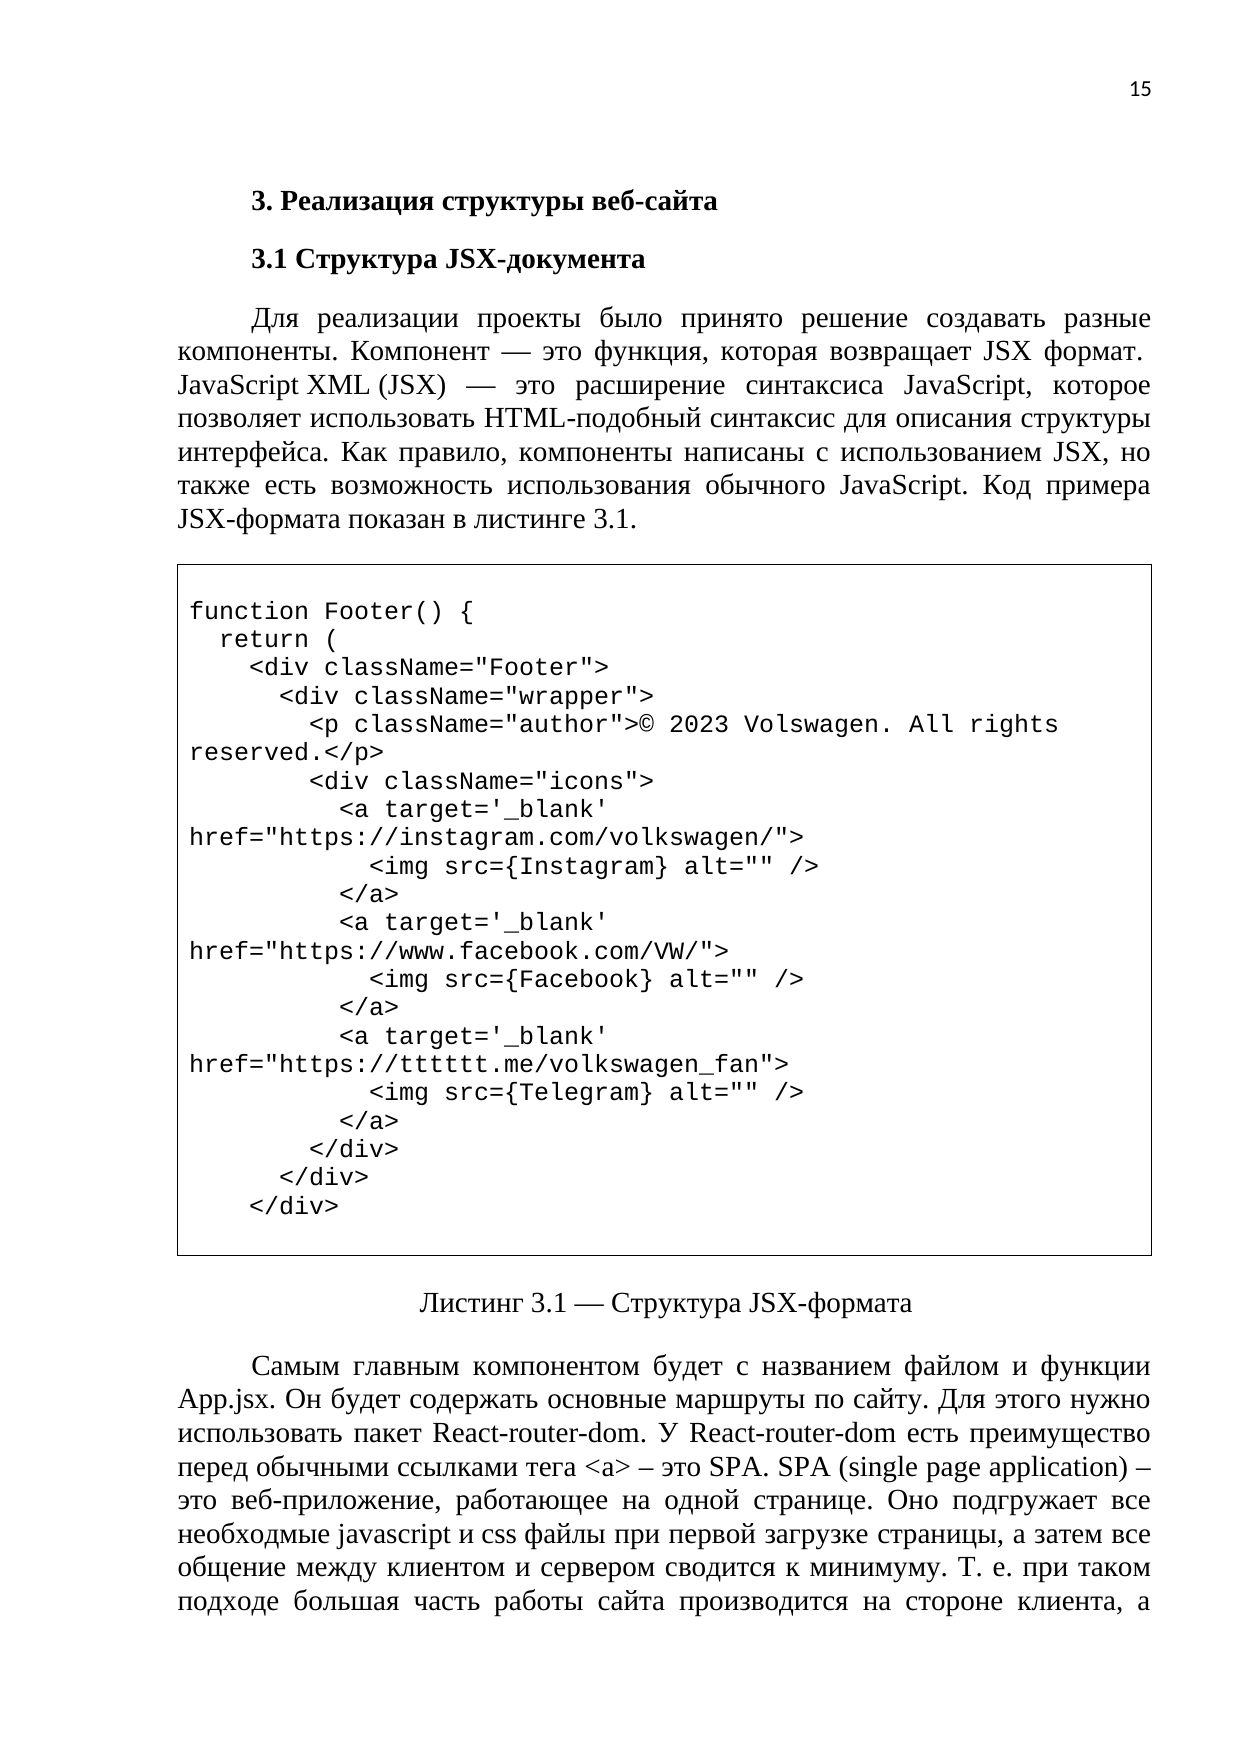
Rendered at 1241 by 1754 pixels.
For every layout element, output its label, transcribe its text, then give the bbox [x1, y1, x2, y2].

subtitle 3. Реализация структуры веб-сайта [177, 183, 1152, 216]
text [177, 1348, 1152, 1616]
table_header function Footer() { return ( <div className="Footer"> <div className="wrapper"> <p className="author">© 2023 Volswagen. All rights reserved.</p> <div className="icons"> <a target='_blank' href="https://instagram.com/volkswagen/"> <img src={Instagram} alt="" /> </a> <a target='_blank' href="https://www.facebook.com/VW/"> <img src={Facebook} alt="" /> </a> <a target='_blank' href="https://tttttt.me/volkswagen_fan"> <img src={Telegram} alt="" /> </a> </div> </div> </div> [178, 565, 1151, 1255]
text Листинг 3.1 — Структура JSX-формата [177, 1285, 1154, 1319]
text Для реализации проекты было принято решение создавать разные компоненты. Компонент — это функция, которая возвращает JSX формат. JavaScript XML (JSX) — это расширение синтаксиса JavaScript, которое позволяет использовать HTML-подобный синтаксис для описания структуры интерфейса. Как правило, компоненты написаны с использованием JSX, но также есть возможность использования обычного JavaScript. Код примера JSX-формата показан в листинге 3.1. [177, 300, 1152, 534]
subtitle 3.1 Структура JSX-документа [177, 241, 1152, 275]
